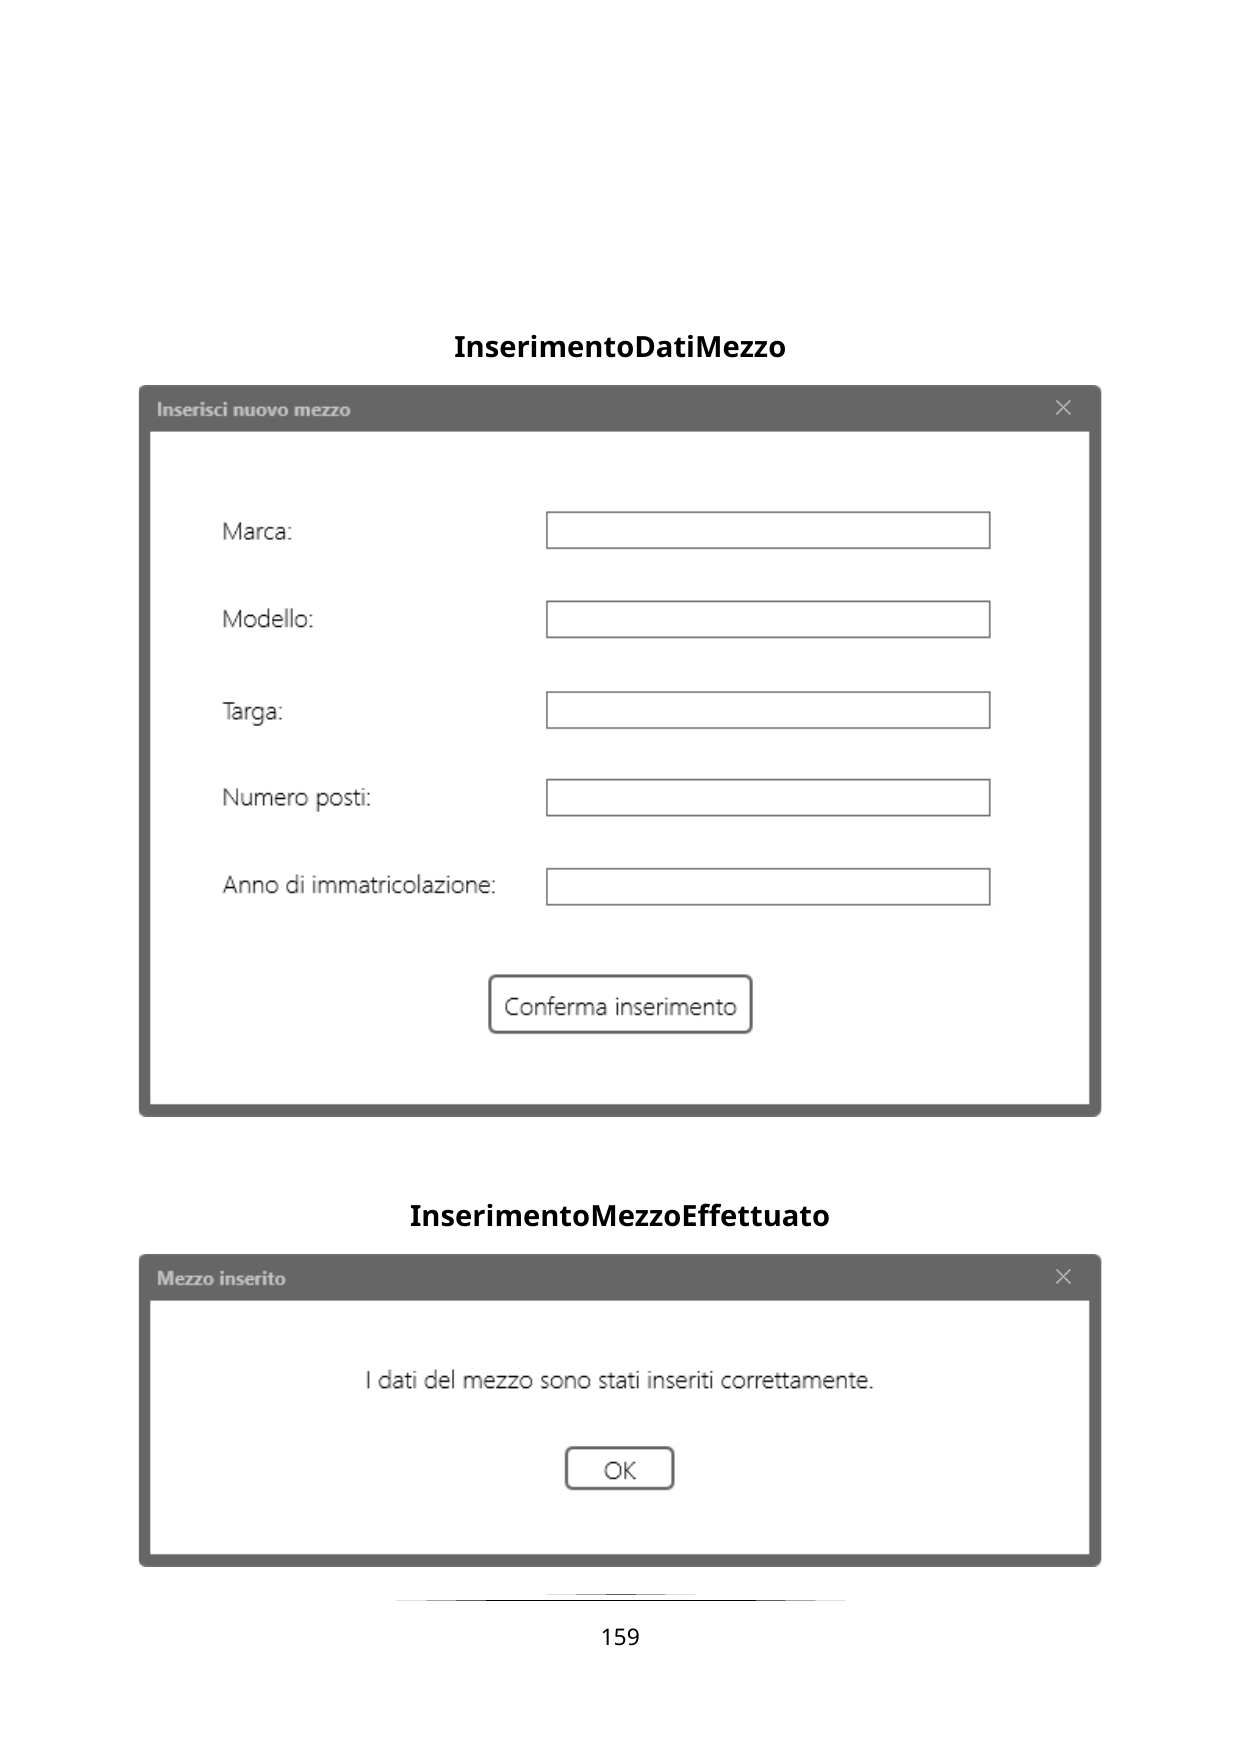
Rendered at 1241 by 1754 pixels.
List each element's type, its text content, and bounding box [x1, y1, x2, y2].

text InserimentoDatiMezzo [118, 326, 1122, 366]
text InserimentoMezzoEffettuato [118, 1195, 1122, 1235]
picture [138, 1254, 1102, 1567]
picture [138, 385, 1102, 1117]
